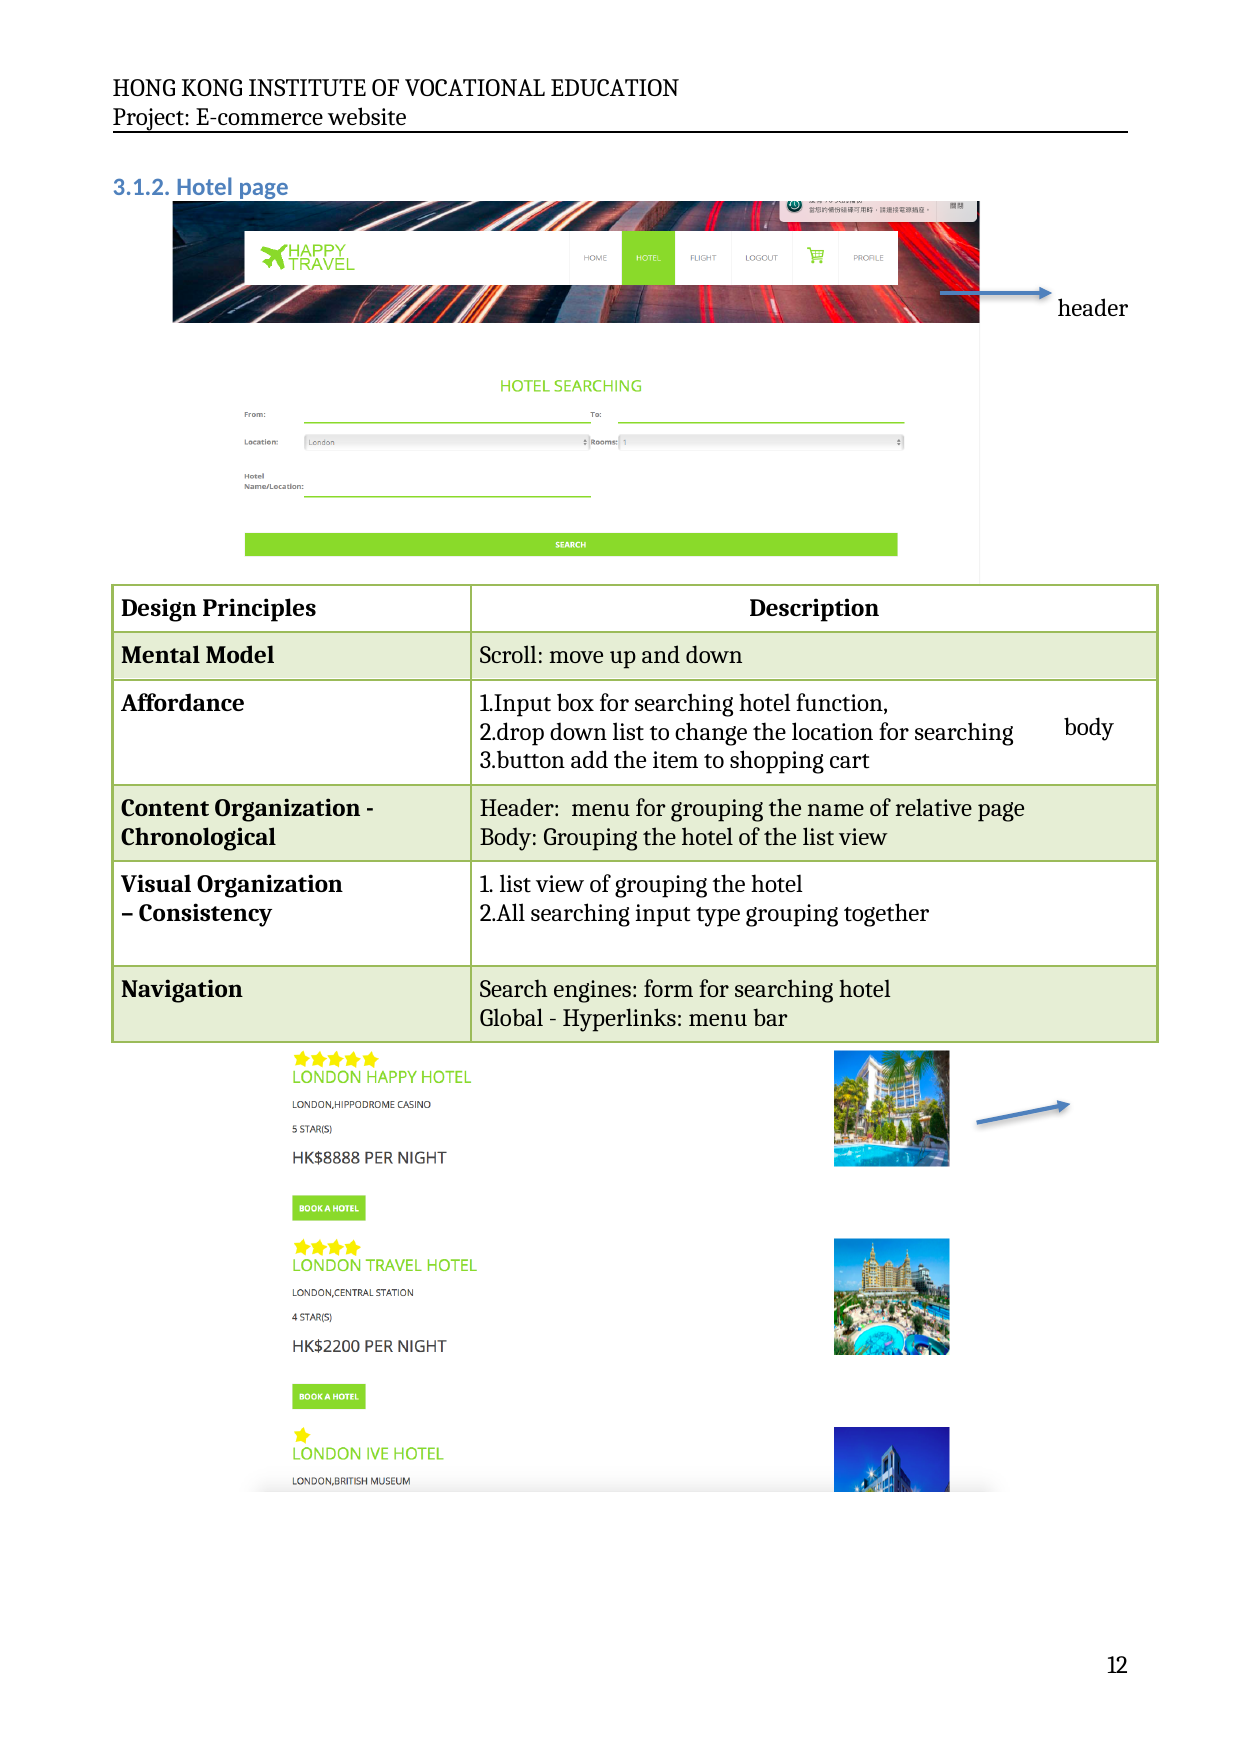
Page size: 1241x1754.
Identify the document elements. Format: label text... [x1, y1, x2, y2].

text 3.1.2. Hotel page [112, 171, 1128, 201]
table_cell Navigation [114, 967, 470, 1041]
table_cell Visual Organization – Consistency [114, 862, 470, 965]
table_header Design Principles [114, 586, 470, 631]
table_cell 1.Input box for searching hotel function, 2.drop down list to change the location for searching 3.button add the item to shopping cart [472, 681, 1156, 783]
table_header Description [472, 586, 1156, 631]
table_cell Mental Model [114, 633, 470, 678]
picture [172, 201, 981, 584]
table_cell Content Organization - Chronological [114, 786, 470, 860]
table_cell Affordance [114, 681, 470, 783]
table_cell Header: menu for grouping the name of relative page Body: Grouping the hotel of the list view [472, 786, 1156, 860]
table_cell 1. list view of grouping the hotel 2.All searching input type grouping together [472, 862, 1156, 965]
picture [215, 1043, 1031, 1492]
table_cell Scroll: move up and down [472, 633, 1156, 678]
table_cell Search engines: form for searching hotel Global - Hyperlinks: menu bar [472, 967, 1156, 1041]
